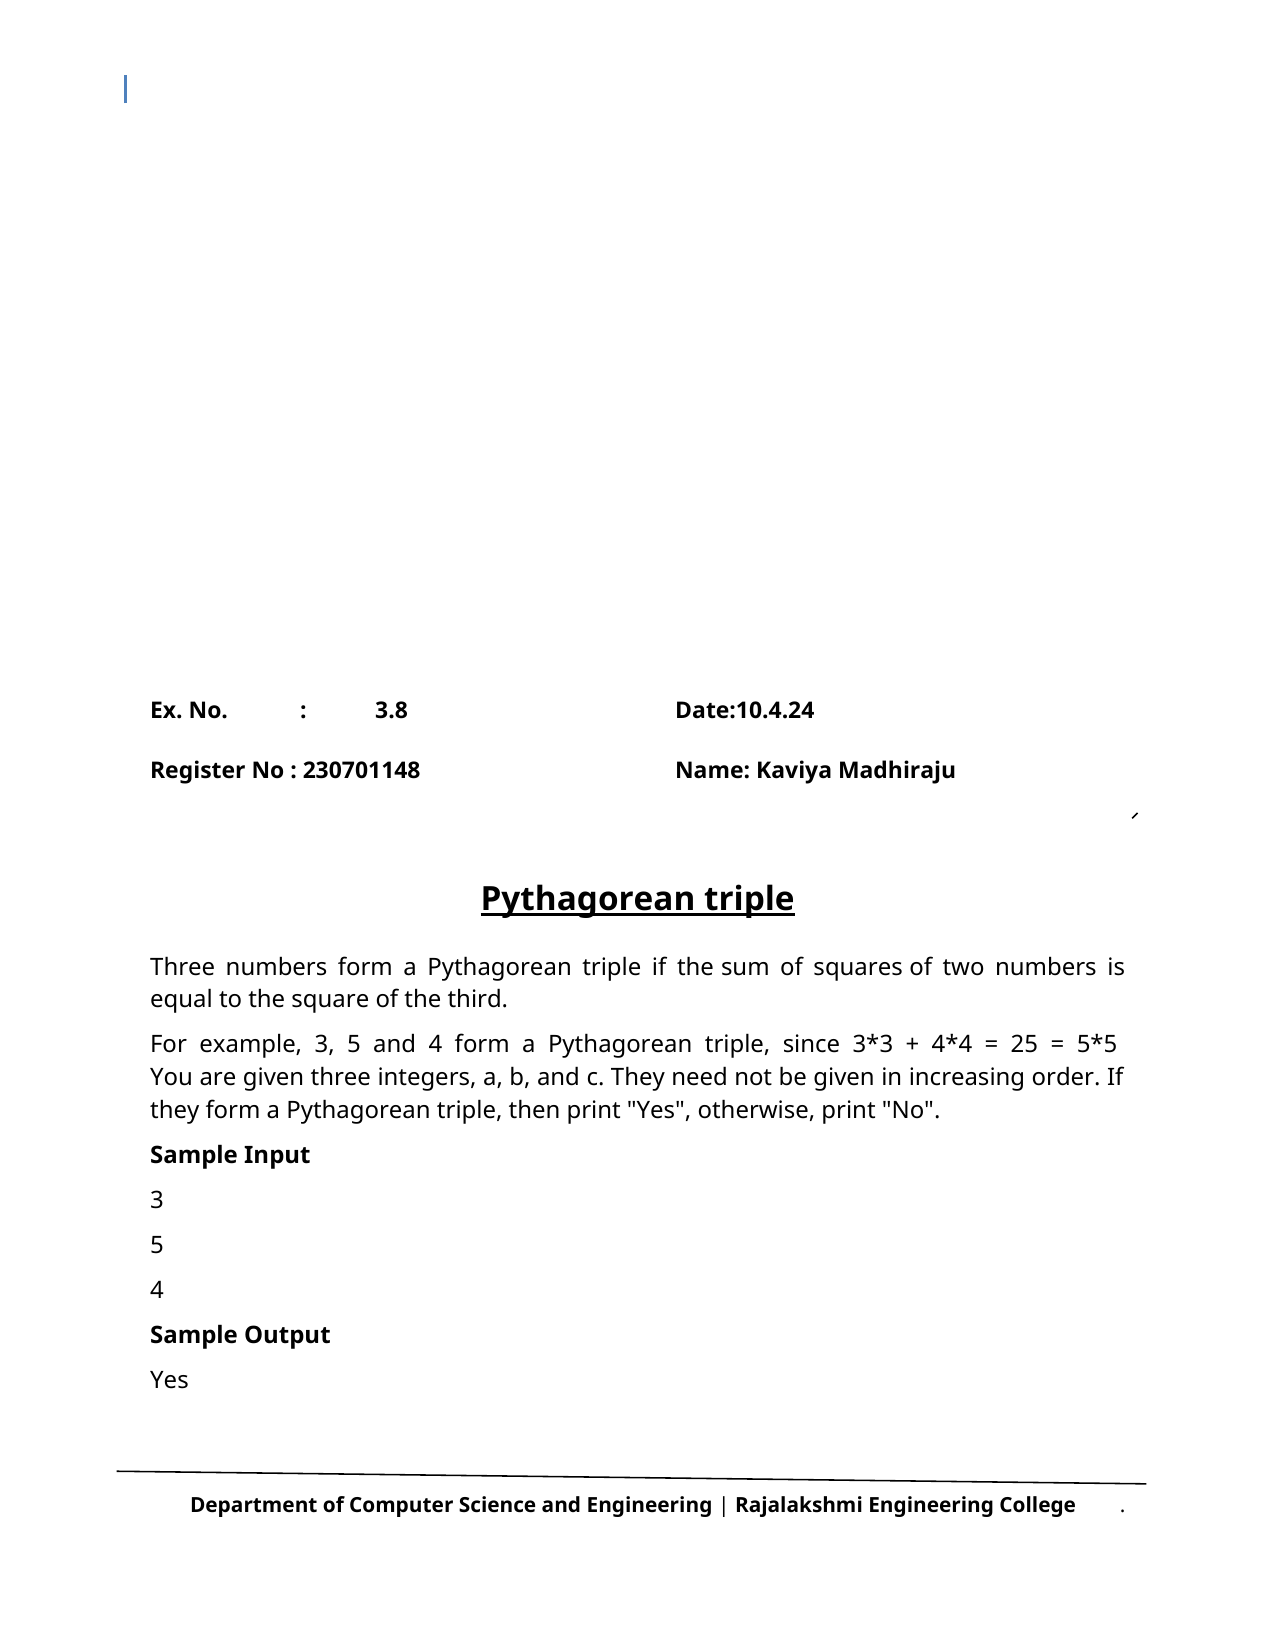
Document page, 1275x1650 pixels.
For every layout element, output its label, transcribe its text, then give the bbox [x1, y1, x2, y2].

text 5 [150, 1228, 1125, 1260]
text Register No : 230701148 Name: Kaviya Madhiraju [150, 754, 1125, 785]
text 4 [150, 1273, 1125, 1306]
text Three numbers form a Pythagorean triple if the sum of squares of two numbers is equal to the square of the third. [150, 949, 1125, 1015]
text Yes [150, 1363, 1125, 1396]
text Sample Output [150, 1318, 1125, 1351]
text 3 [150, 1183, 1125, 1215]
text For example, 3, 5 and 4 form a Pythagorean triple, since 3*3 + 4*4 = 25 = 5*5 You are given three integers, a, b, and c. They need not be given in increasing order. If they form a Pythagorean triple, then print "Yes", otherwise, print "No". [150, 1027, 1125, 1125]
text Pythagorean triple [150, 875, 1125, 920]
text Sample Input [150, 1138, 1125, 1170]
text Ex. No. : 3.8 Date:10.4.24 [150, 694, 1125, 725]
